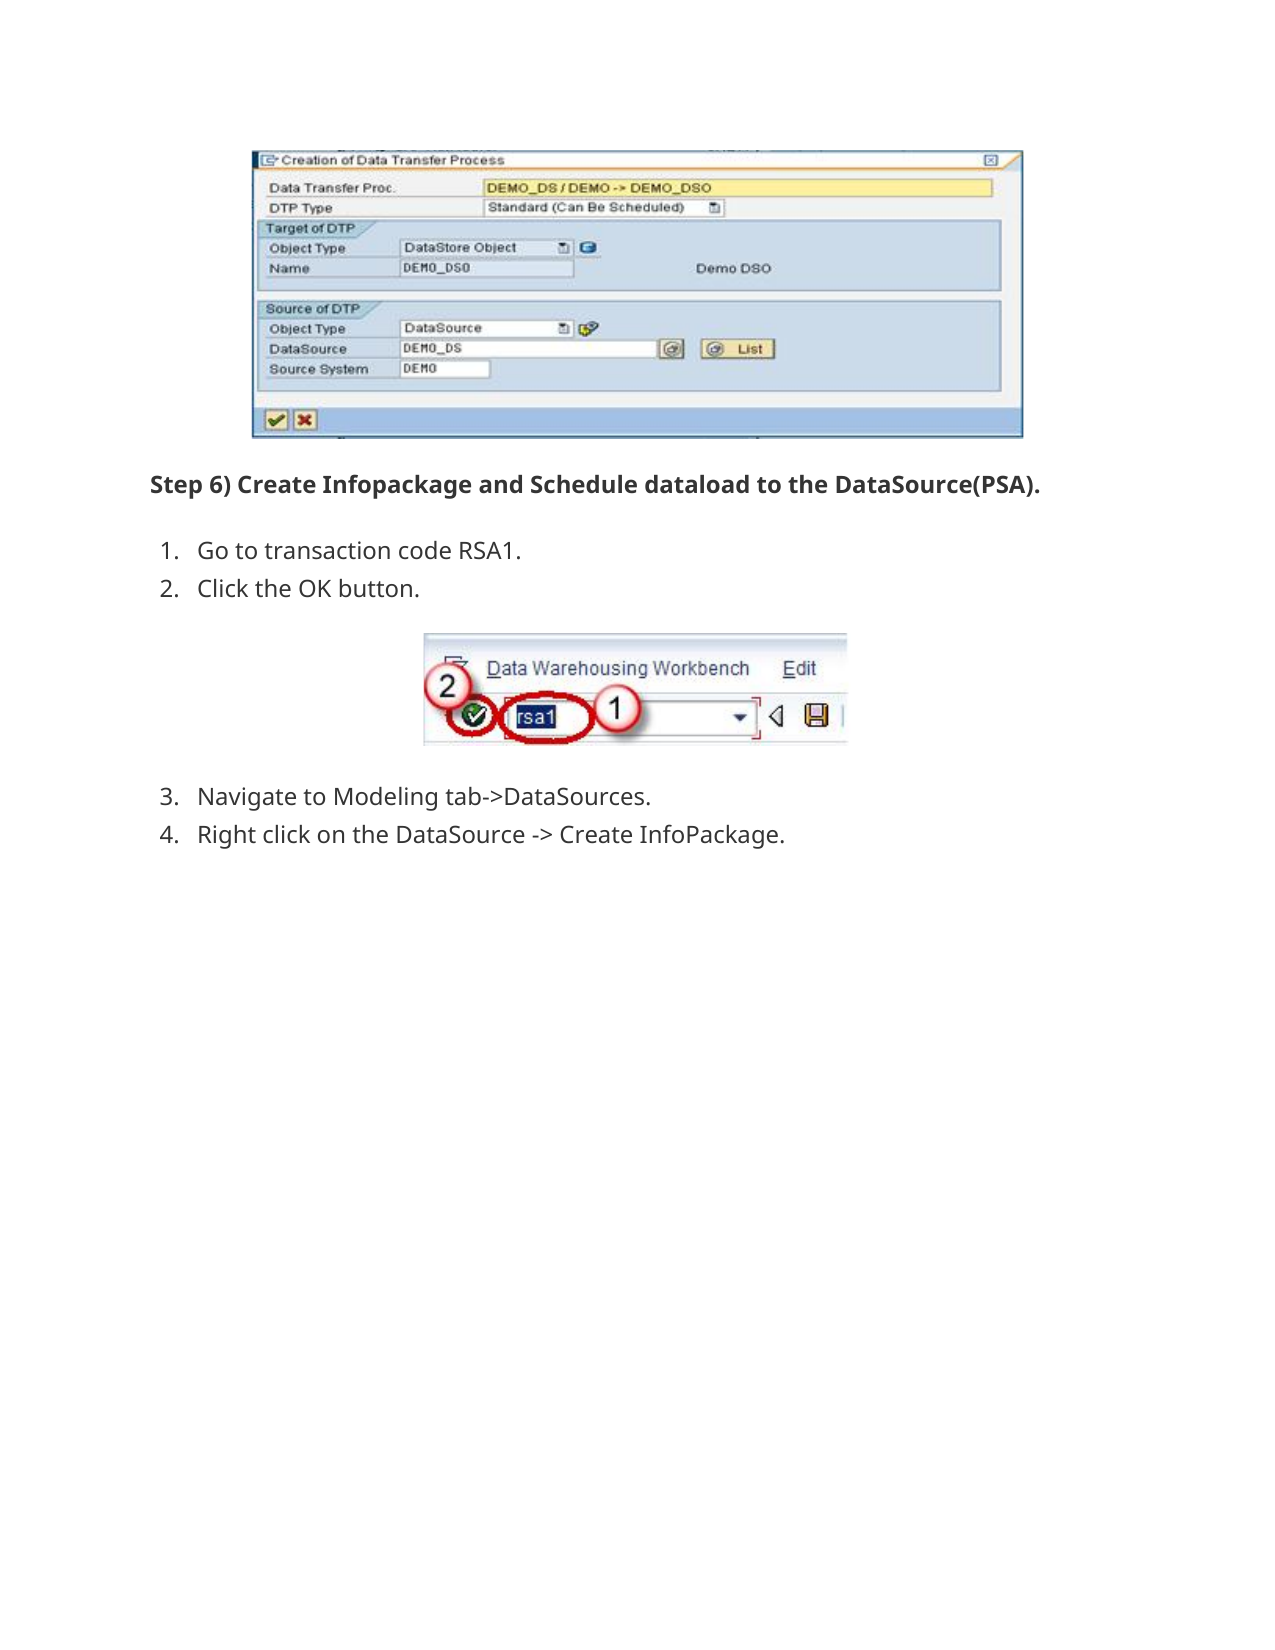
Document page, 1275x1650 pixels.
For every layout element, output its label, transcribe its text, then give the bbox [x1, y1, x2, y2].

list Click the OK button. [159, 567, 1125, 604]
text Step 6) Create Infopackage and Schedule dataload to the DataSource(PSA). [150, 462, 1125, 500]
picture [251, 150, 1024, 439]
list Go to transaction code RSA1. [159, 529, 1125, 567]
picture [423, 633, 852, 746]
list Navigate to Modeling tab->DataSources. [159, 775, 1125, 812]
list Right click on the DataSource -> Create InfoPackage. [159, 812, 1125, 850]
